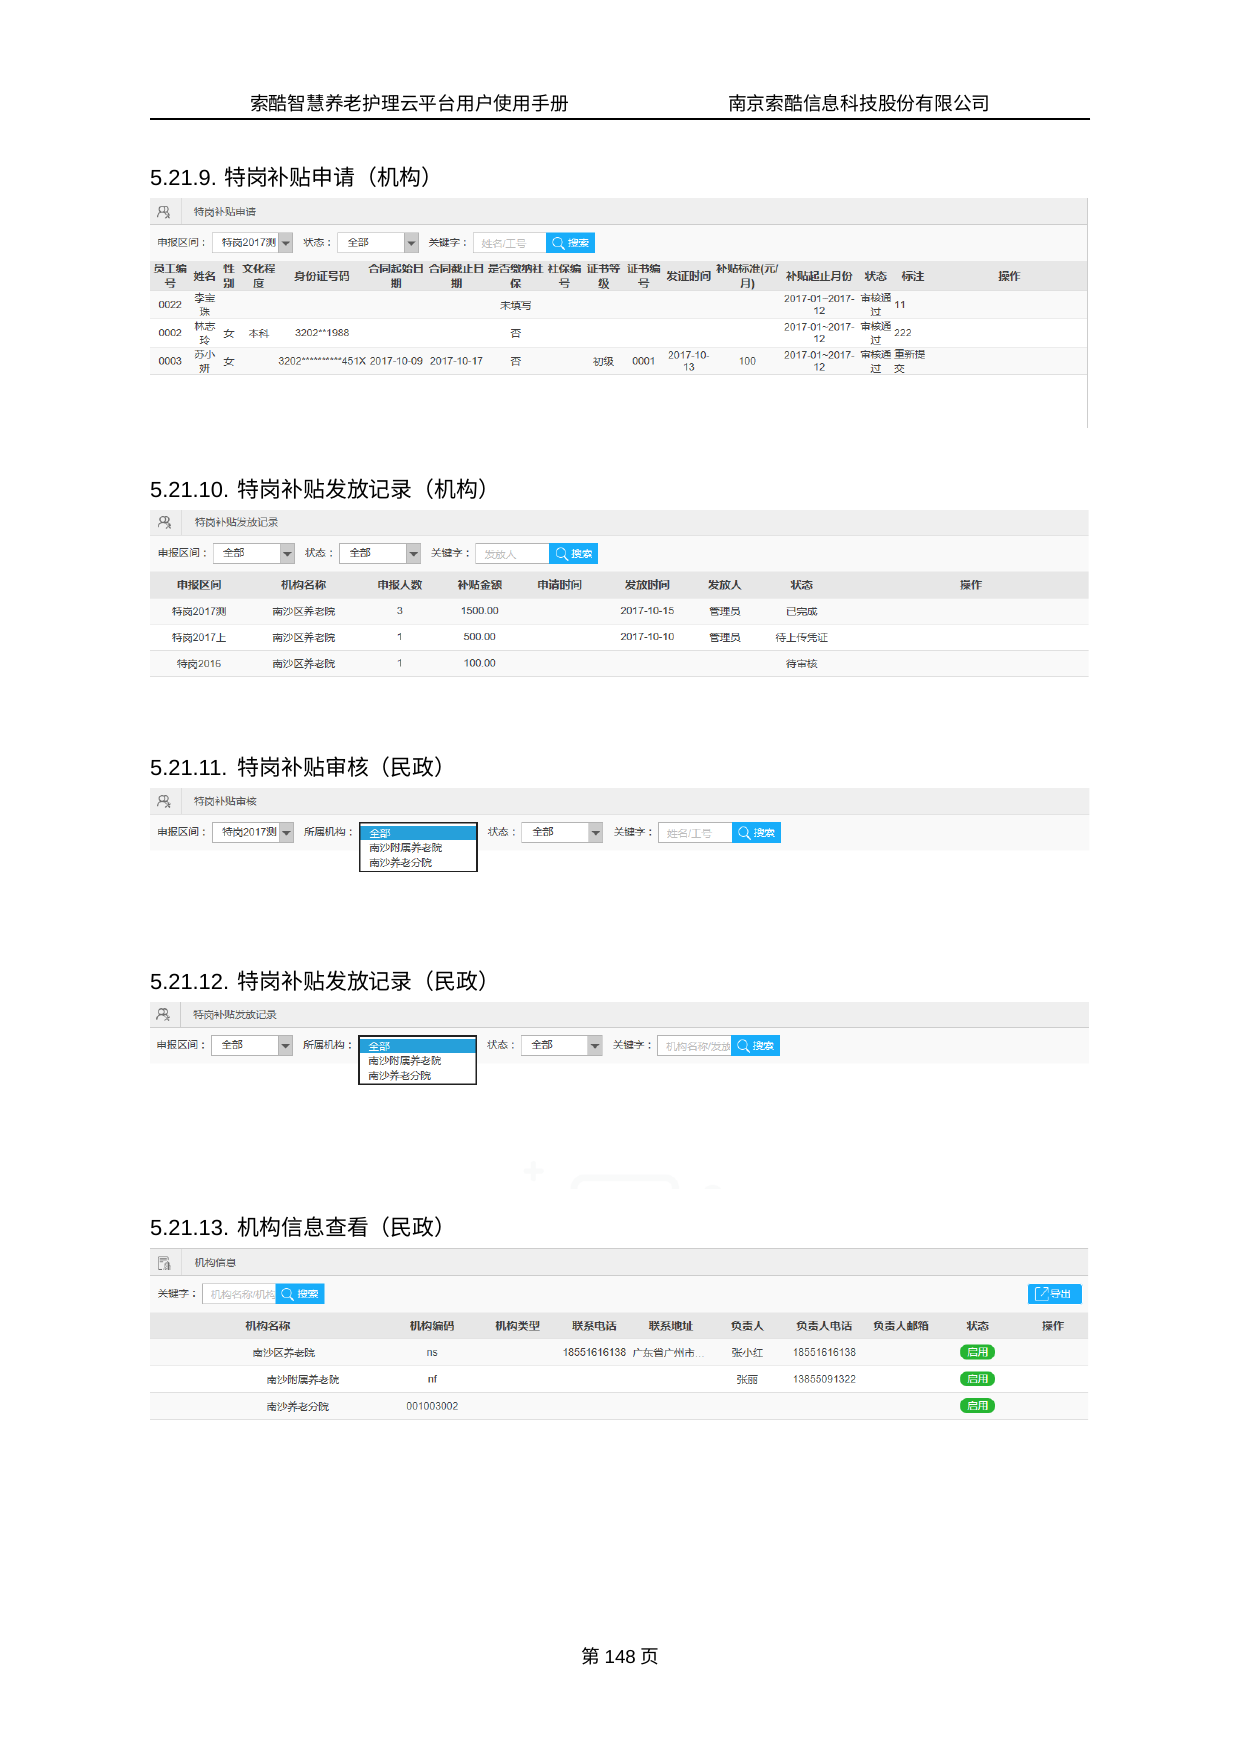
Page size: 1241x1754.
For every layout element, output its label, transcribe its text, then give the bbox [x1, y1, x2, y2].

subtitle 机构信息查看（民政） [150, 1210, 1090, 1242]
picture [150, 510, 1089, 723]
subtitle 特岗补贴发放记录（民政） [150, 964, 1090, 996]
picture [150, 1248, 1089, 1465]
subtitle 特岗补贴发放记录（机构） [150, 471, 1090, 504]
subtitle 特岗补贴申请（机构） [150, 160, 1090, 192]
picture [150, 1002, 1089, 1189]
subtitle 特岗补贴审核（民政） [150, 750, 1090, 782]
picture [150, 788, 1090, 947]
picture [150, 198, 1089, 428]
